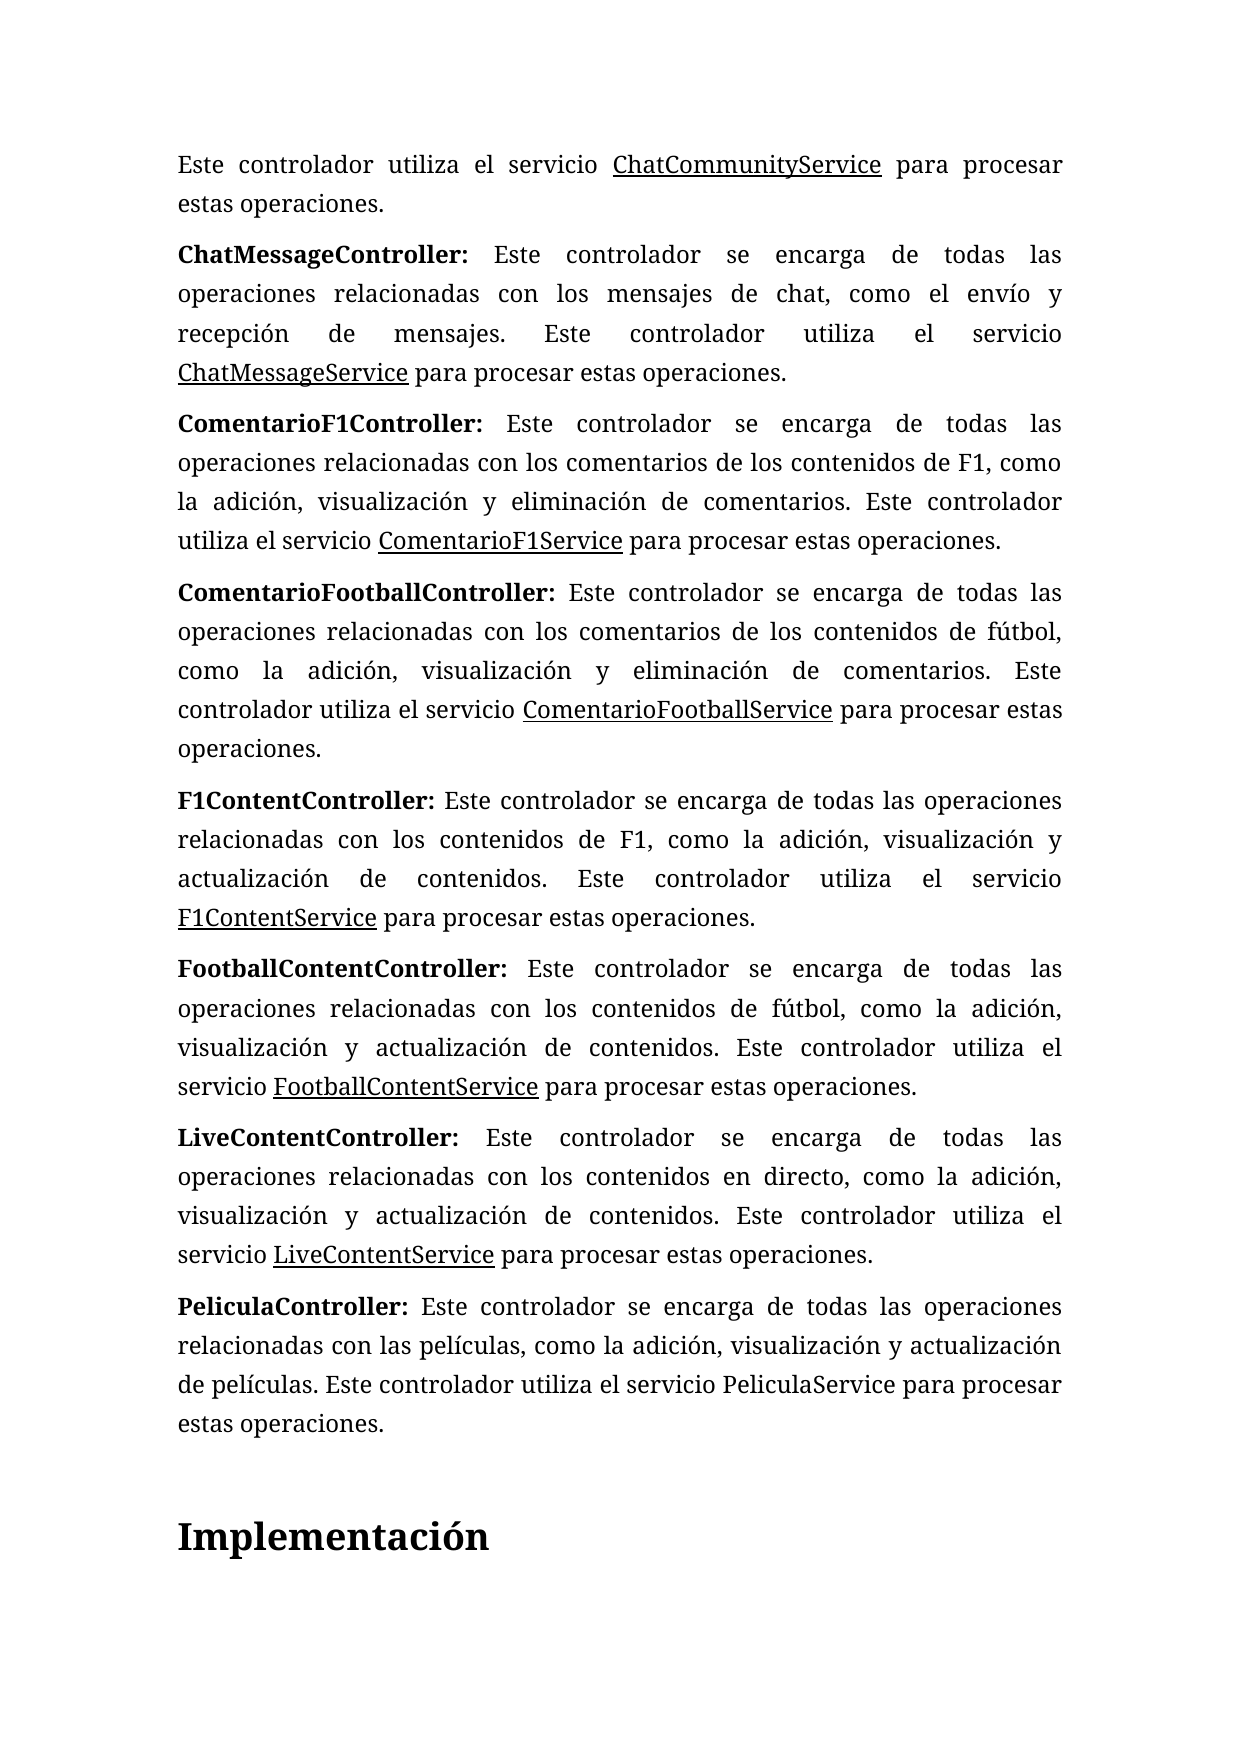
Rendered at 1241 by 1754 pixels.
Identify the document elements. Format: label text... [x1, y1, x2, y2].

text ComentarioFootballController: Este controlador se encarga de todas las operaciones relacionadas con los comentarios de los contenidos de fútbol, como la adición, visualización y eliminación de comentarios. Este controlador utiliza el servicio ComentarioFootballService para procesar estas operaciones. [177, 576, 1063, 764]
text ComentarioF1Controller: Este controlador se encarga de todas las operaciones relacionadas con los comentarios de los contenidos de F1, como la adición, visualización y eliminación de comentarios. Este controlador utiliza el servicio ComentarioF1Service para procesar estas operaciones. [177, 407, 1063, 557]
text ChatMessageController: Este controlador se encarga de todas las operaciones relacionadas con los mensajes de chat, como el envío y recepción de mensajes. Este controlador utiliza el servicio ChatMessageService para procesar estas operaciones. [177, 238, 1063, 388]
text F1ContentController: Este controlador se encarga de todas las operaciones relacionadas con los contenidos de F1, como la adición, visualización y actualización de contenidos. Este controlador utiliza el servicio F1ContentService para procesar estas operaciones. [177, 783, 1063, 933]
text FootballContentController: Este controlador se encarga de todas las operaciones relacionadas con los contenidos de fútbol, como la adición, visualización y actualización de contenidos. Este controlador utiliza el servicio FootballContentService para procesar estas operaciones. [177, 952, 1063, 1102]
text LiveContentController: Este controlador se encarga de todas las operaciones relacionadas con los contenidos en directo, como la adición, visualización y actualización de contenidos. Este controlador utiliza el servicio LiveContentService para procesar estas operaciones. [177, 1121, 1063, 1271]
text PeliculaController: Este controlador se encarga de todas las operaciones relacionadas con las películas, como la adición, visualización y actualización de películas. Este controlador utiliza el servicio PeliculaService para procesar estas operaciones. [177, 1290, 1063, 1439]
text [177, 148, 1063, 219]
text Implementación [177, 1510, 1063, 1561]
